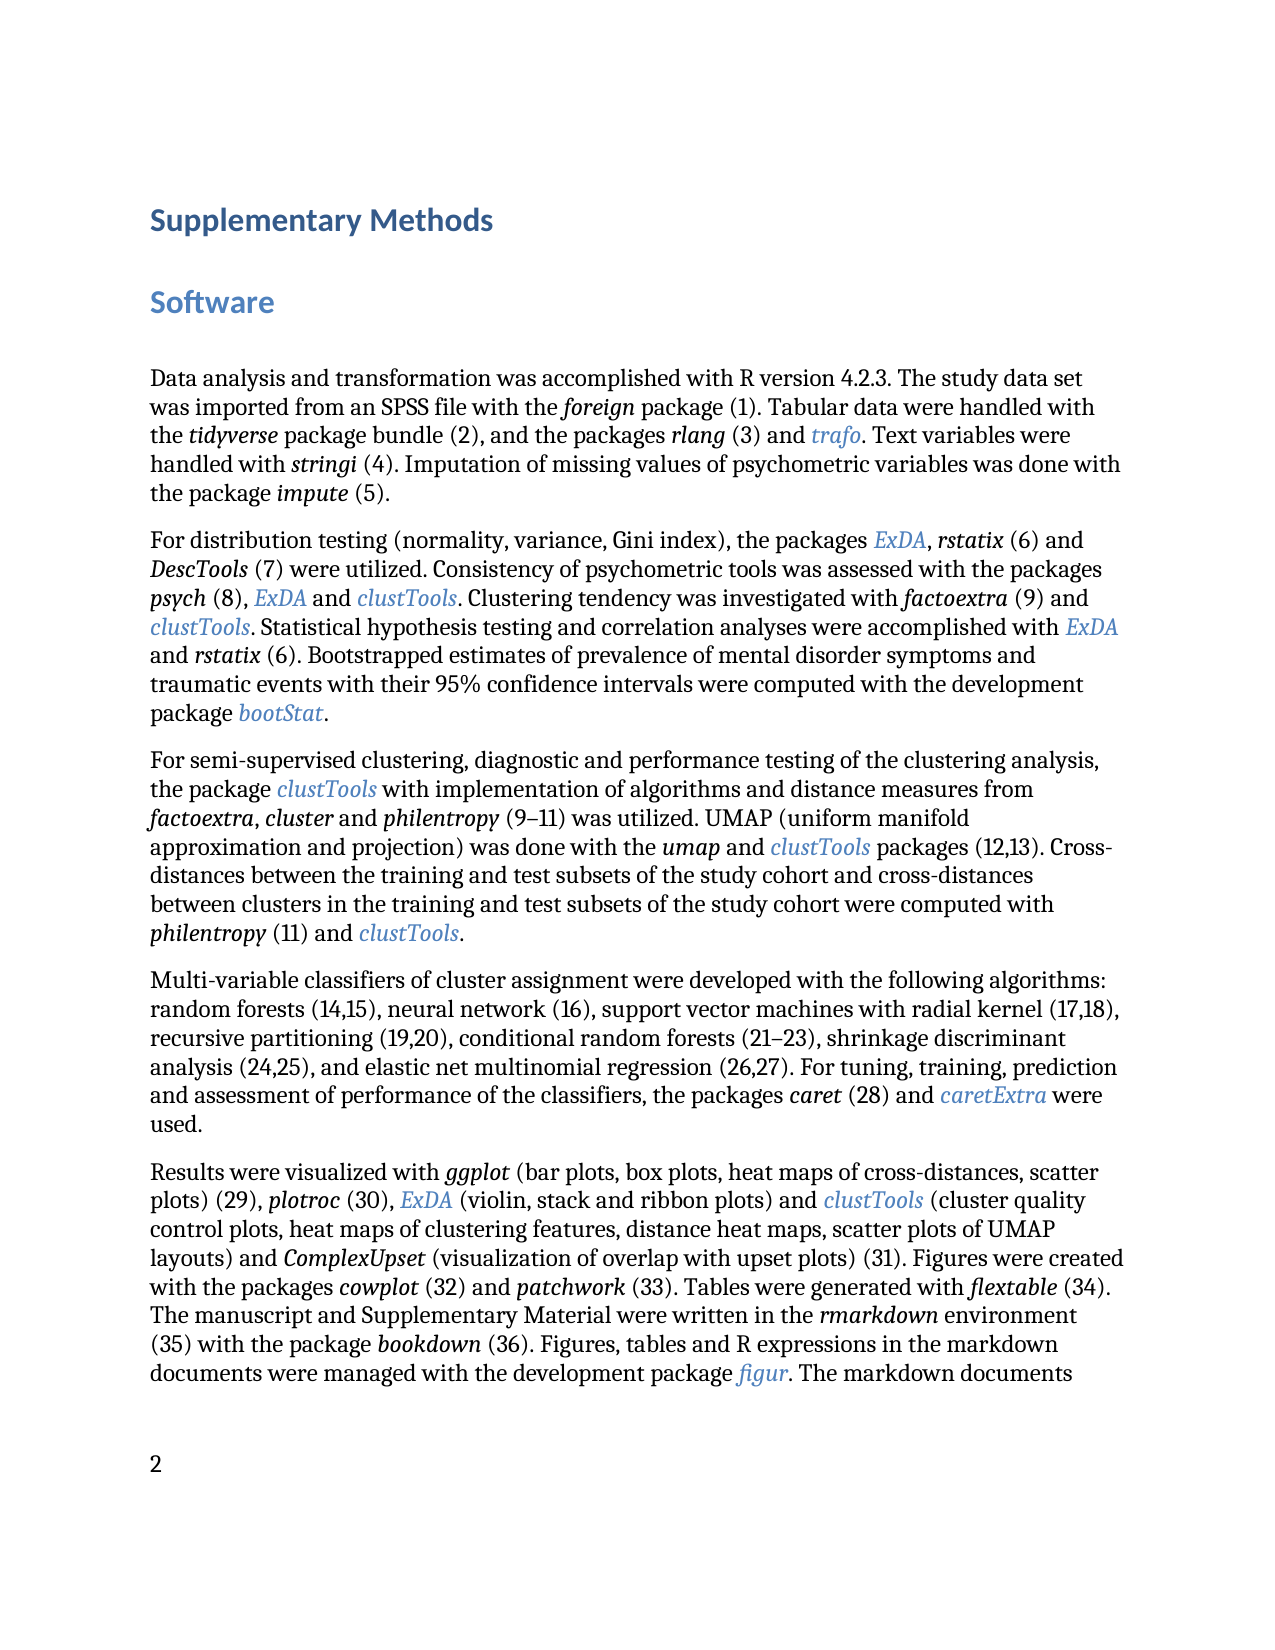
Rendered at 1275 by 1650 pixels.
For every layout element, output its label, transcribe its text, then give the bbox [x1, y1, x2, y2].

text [150, 1157, 1125, 1387]
text Multi-variable classifiers of cluster assignment were developed with the following algorithms: random forests (14,15), neural network (16), support vector machines with radial kernel (17,18), recursive partitioning (19,20), conditional random forests (21–23), shrinkage discriminant analysis (24,25), and elastic net multinomial regression (26,27). For tuning, training, prediction and assessment of performance of the classifiers, the packages caret (28) and caretExtra were used. [150, 966, 1125, 1139]
text Data analysis and transformation was accomplished with R version 4.2.3. The study data set was imported from an SPSS file with the foreign package (1). Tabular data were handled with the tidyverse package bundle (2), and the packages rlang (3) and trafo. Text variables were handled with stringi (4). Imputation of missing values of psychometric variables was done with the package impute (5). [150, 364, 1125, 507]
subtitle Software [150, 282, 1125, 322]
text For semi-supervised clustering, diagnostic and performance testing of the clustering analysis, the package clustTools with implementation of algorithms and distance measures from factoextra, cluster and philentropy (9–11) was utilized. UMAP (uniform manifold approximation and projection) was done with the umap and clustTools packages (12,13). Cross-distances between the training and test subsets of the study cohort and cross-distances between clusters in the training and test subsets of the study cohort were computed with philentropy (11) and clustTools. [150, 746, 1125, 947]
subtitle Supplementary Methods [150, 199, 1125, 240]
text For distribution testing (normality, variance, Gini index), the packages ExDA, rstatix (6) and DescTools (7) were utilized. Consistency of psychometric tools was assessed with the packages psych (8), ExDA and clustTools. Clustering tendency was investigated with factoextra (9) and clustTools. Statistical hypothesis testing and correlation analyses were accomplished with ExDA and rstatix (6). Bootstrapped estimates of prevalence of mental disorder symptoms and traumatic events with their 95% confidence intervals were computed with the development package bootStat. [150, 526, 1125, 727]
